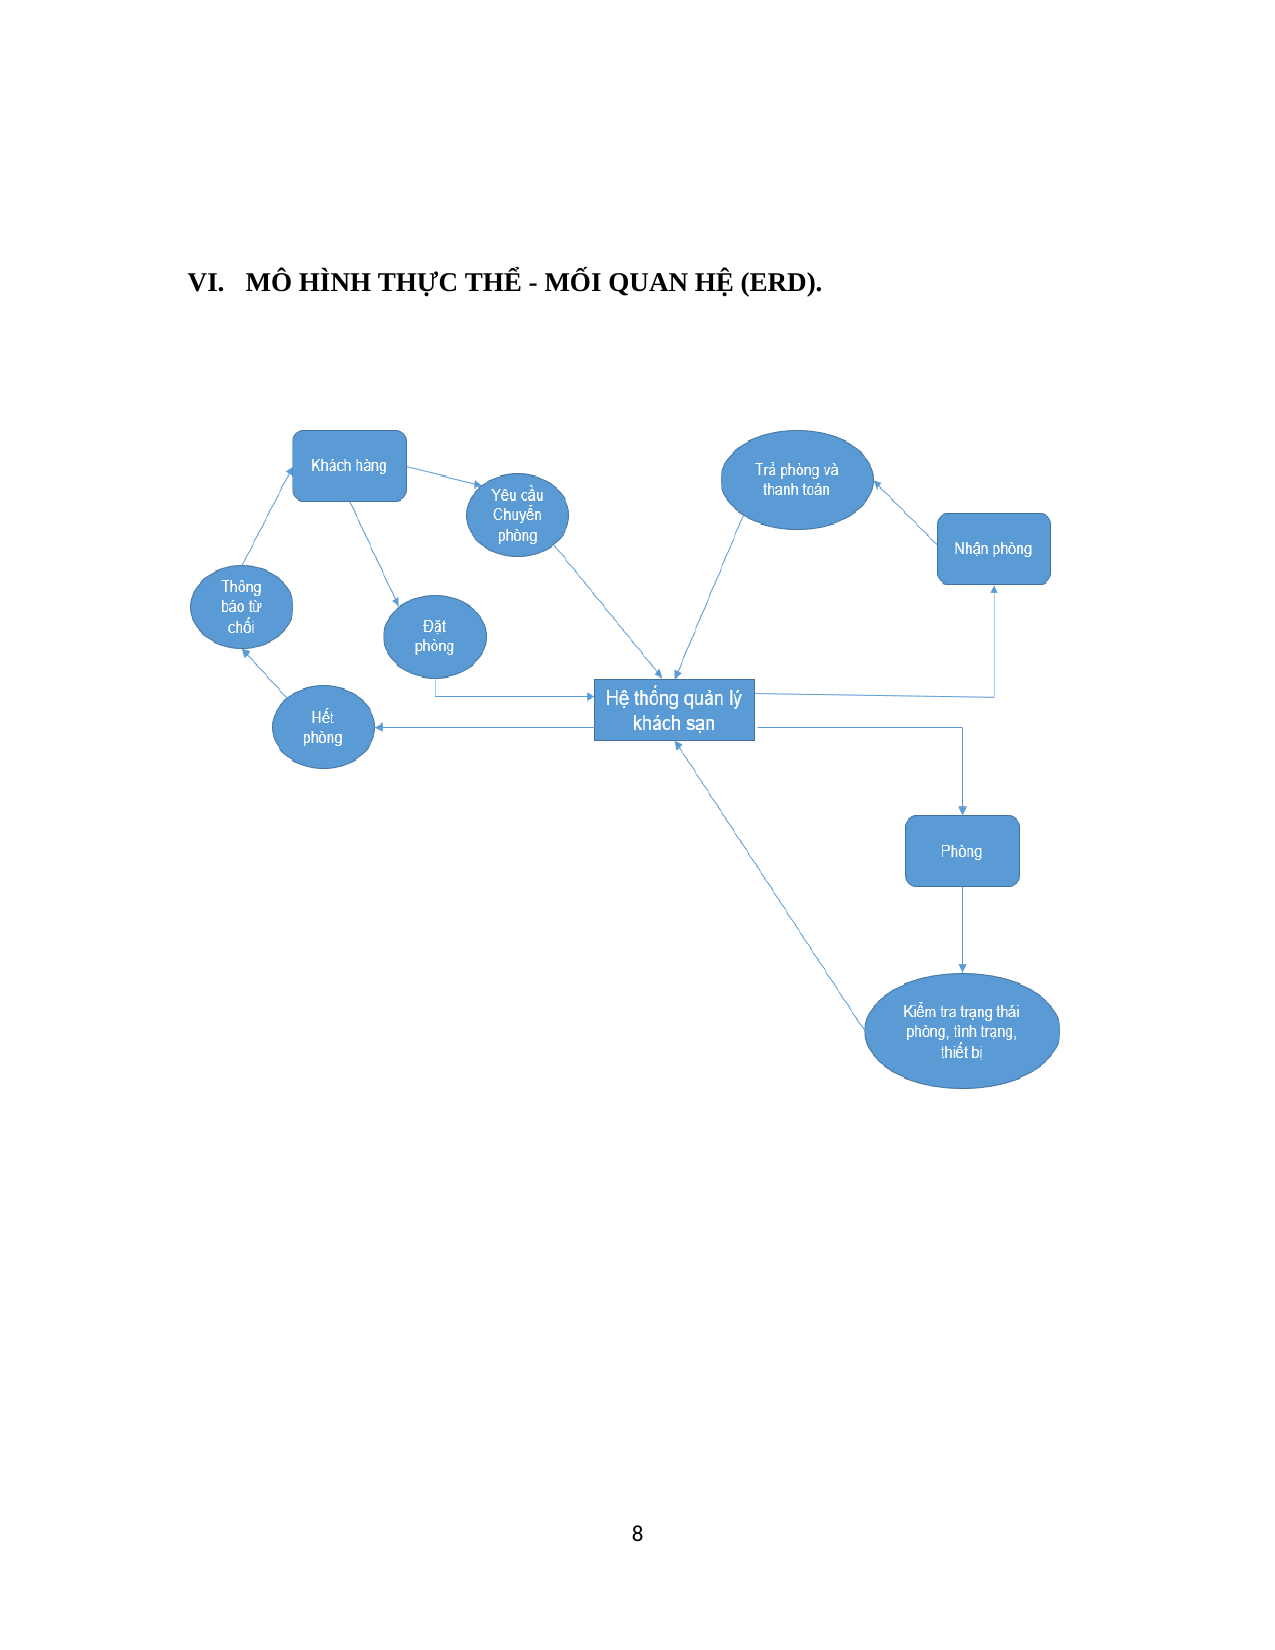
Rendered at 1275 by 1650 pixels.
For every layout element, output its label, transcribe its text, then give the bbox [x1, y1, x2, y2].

picture [150, 406, 1124, 1126]
subtitle MÔ HÌNH THỰC THỂ - MỐI QUAN HỆ (ERD). [187, 266, 1125, 297]
